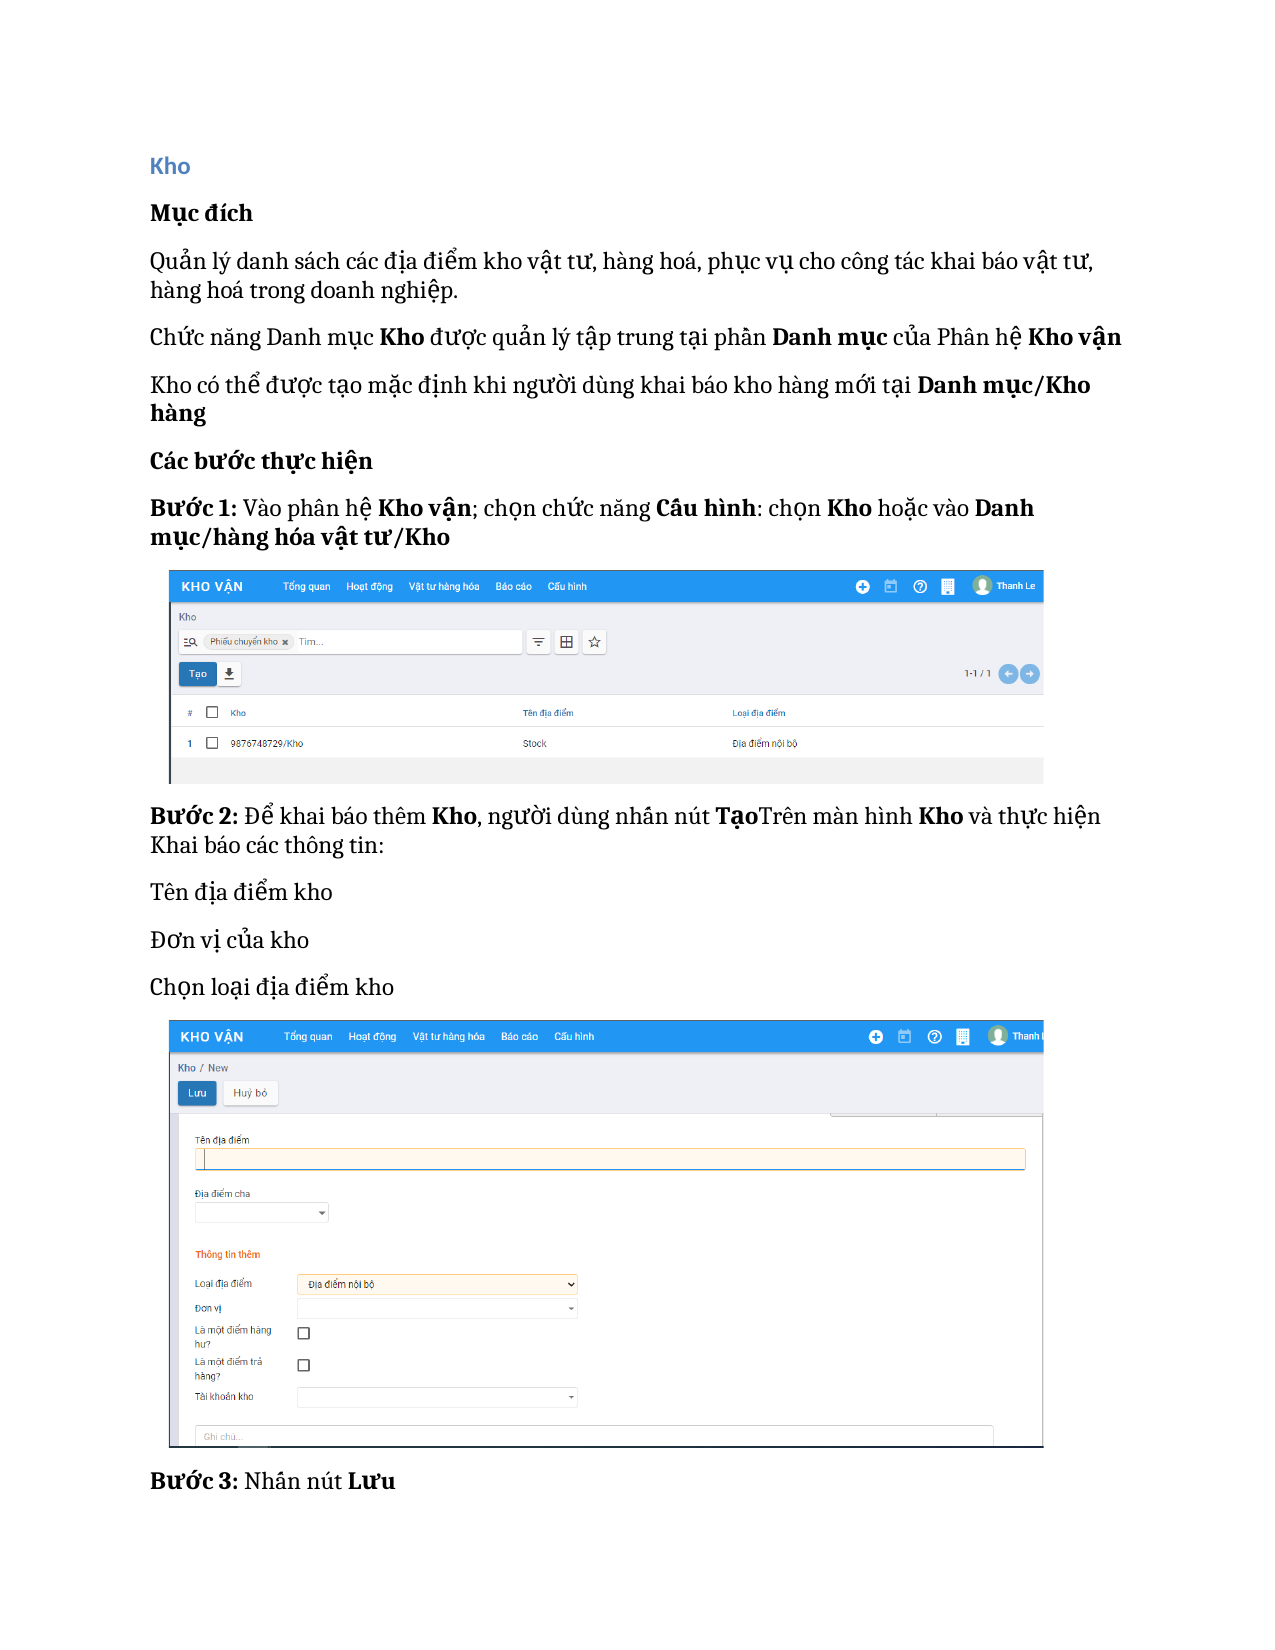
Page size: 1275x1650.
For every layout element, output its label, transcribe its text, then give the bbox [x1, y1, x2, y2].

text Bước 2: Để khai báo thêm Kho, người dùng nhấn nút TạoTrên màn hình Kho và thực hiện Khai báo các thông tin: [150, 802, 1125, 859]
picture [168, 570, 1044, 784]
text Bước 3: Nhấn nút Lưu [150, 1467, 1125, 1495]
text Mục đích [150, 199, 1125, 228]
text Đơn vị của kho [150, 926, 1125, 954]
text Kho có thể được tạo mặc định khi người dùng khai báo kho hàng mới tại Danh mục/Kho hàng [150, 371, 1125, 428]
text Quản lý danh sách các địa điểm kho vật tư, hàng hoá, phục vụ cho công tác khai báo vật tư, hàng hoá trong doanh nghiệp. [150, 247, 1125, 304]
picture [168, 1020, 1044, 1448]
text Bước 1: Vào phân hệ Kho vận; chọn chức năng Cấu hình: chọn Kho hoặc vào Danh mục/hàng hóa vật tư/Kho [150, 494, 1125, 552]
subtitle Kho [150, 150, 1125, 181]
text Chọn loại địa điểm kho [150, 973, 1125, 1002]
text Tên địa điểm kho [150, 878, 1125, 907]
text Chức năng Danh mục Kho được quản lý tập trung tại phần Danh mục của Phân hệ Kho vận [150, 323, 1125, 352]
text Các bước thực hiện [150, 447, 1125, 476]
